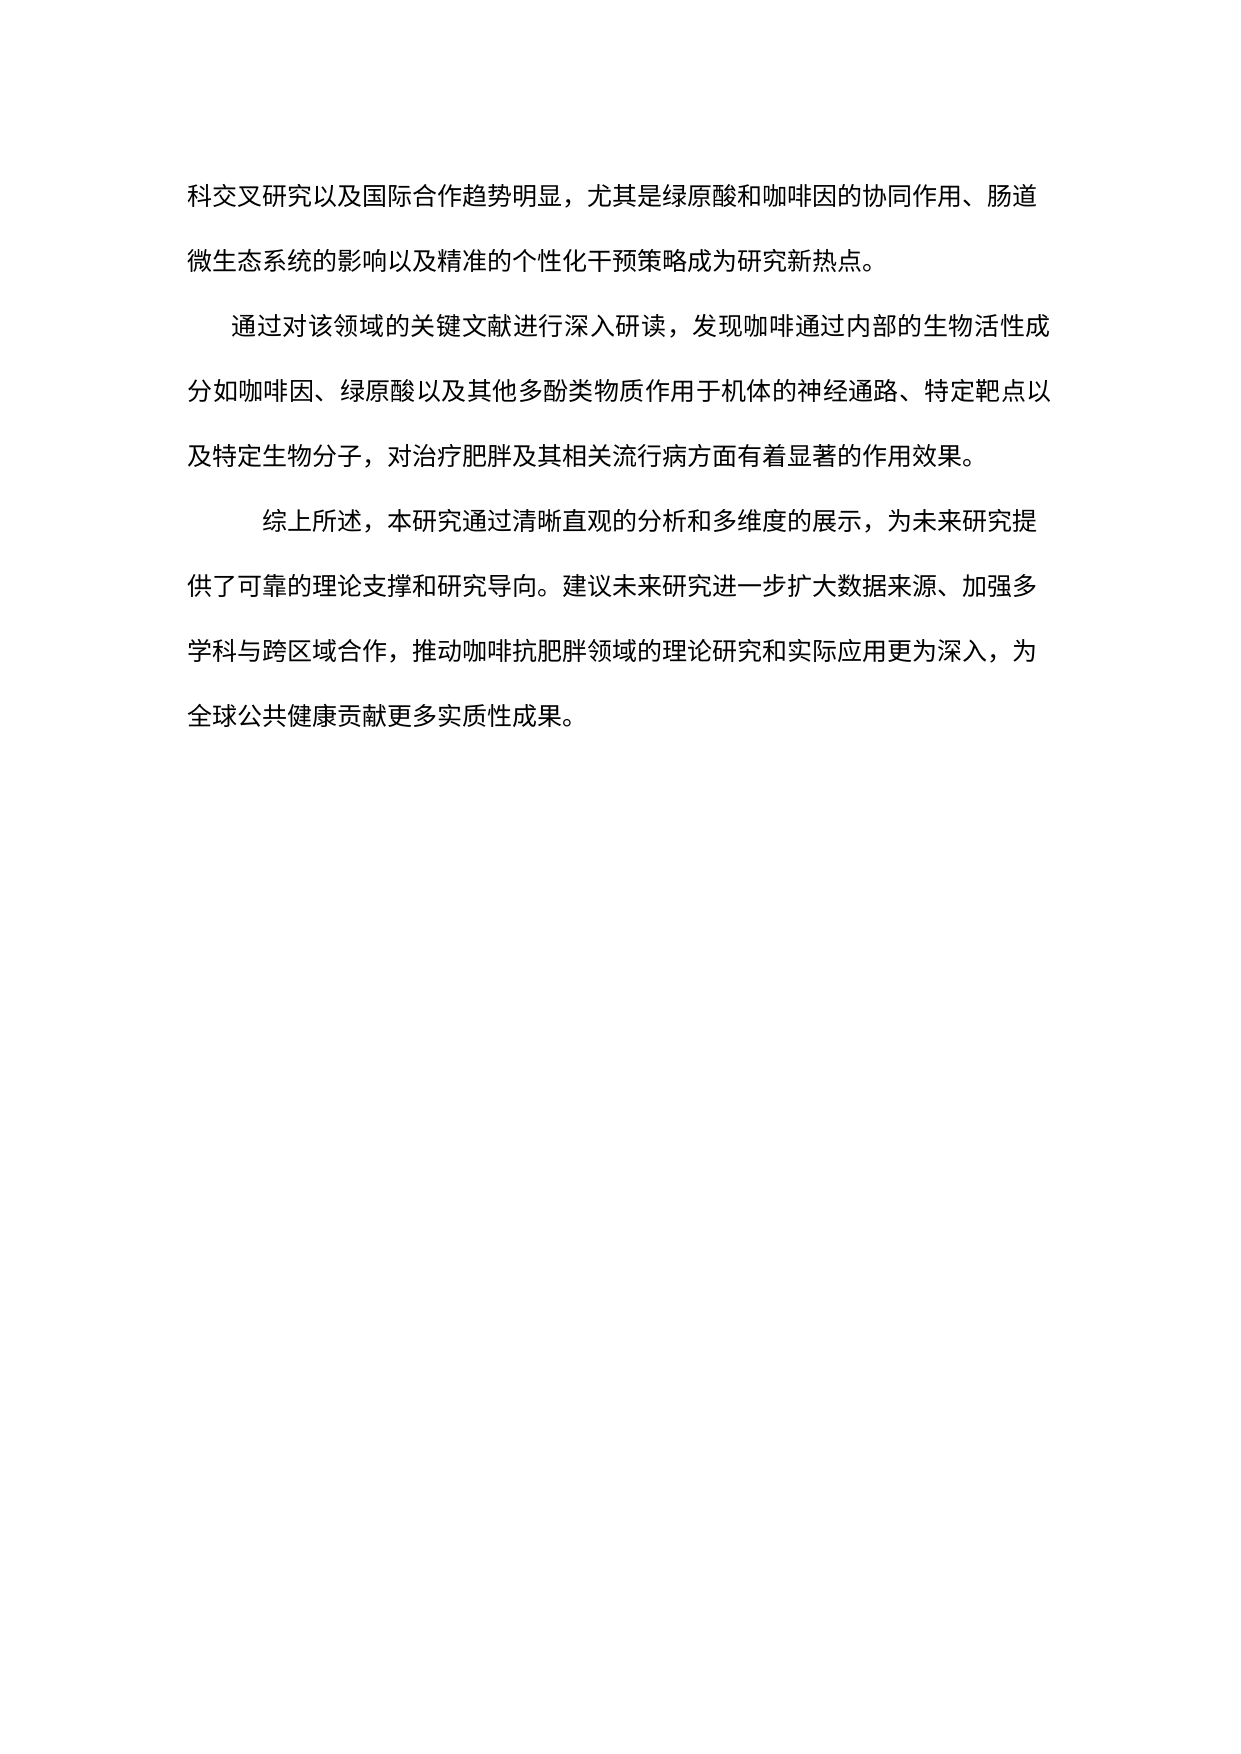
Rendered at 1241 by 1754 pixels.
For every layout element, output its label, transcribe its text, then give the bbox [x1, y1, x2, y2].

list 通过对该领域的关键文献进行深入研读，发现咖啡通过内部的生物活性成分如咖啡因、绿原酸以及其他多酚类物质作用于机体的神经通路、特定靶点以及特定生物分子，对治疗肥胖及其相关流行病方面有着显著的作用效果。 [187, 292, 1053, 487]
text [187, 162, 1053, 292]
text 综上所述，本研究通过清晰直观的分析和多维度的展示，为未来研究提供了可靠的理论支撑和研究导向。建议未来研究进一步扩大数据来源、加强多学科与跨区域合作，推动咖啡抗肥胖领域的理论研究和实际应用更为深入，为全球公共健康贡献更多实质性成果。 [187, 487, 1053, 747]
